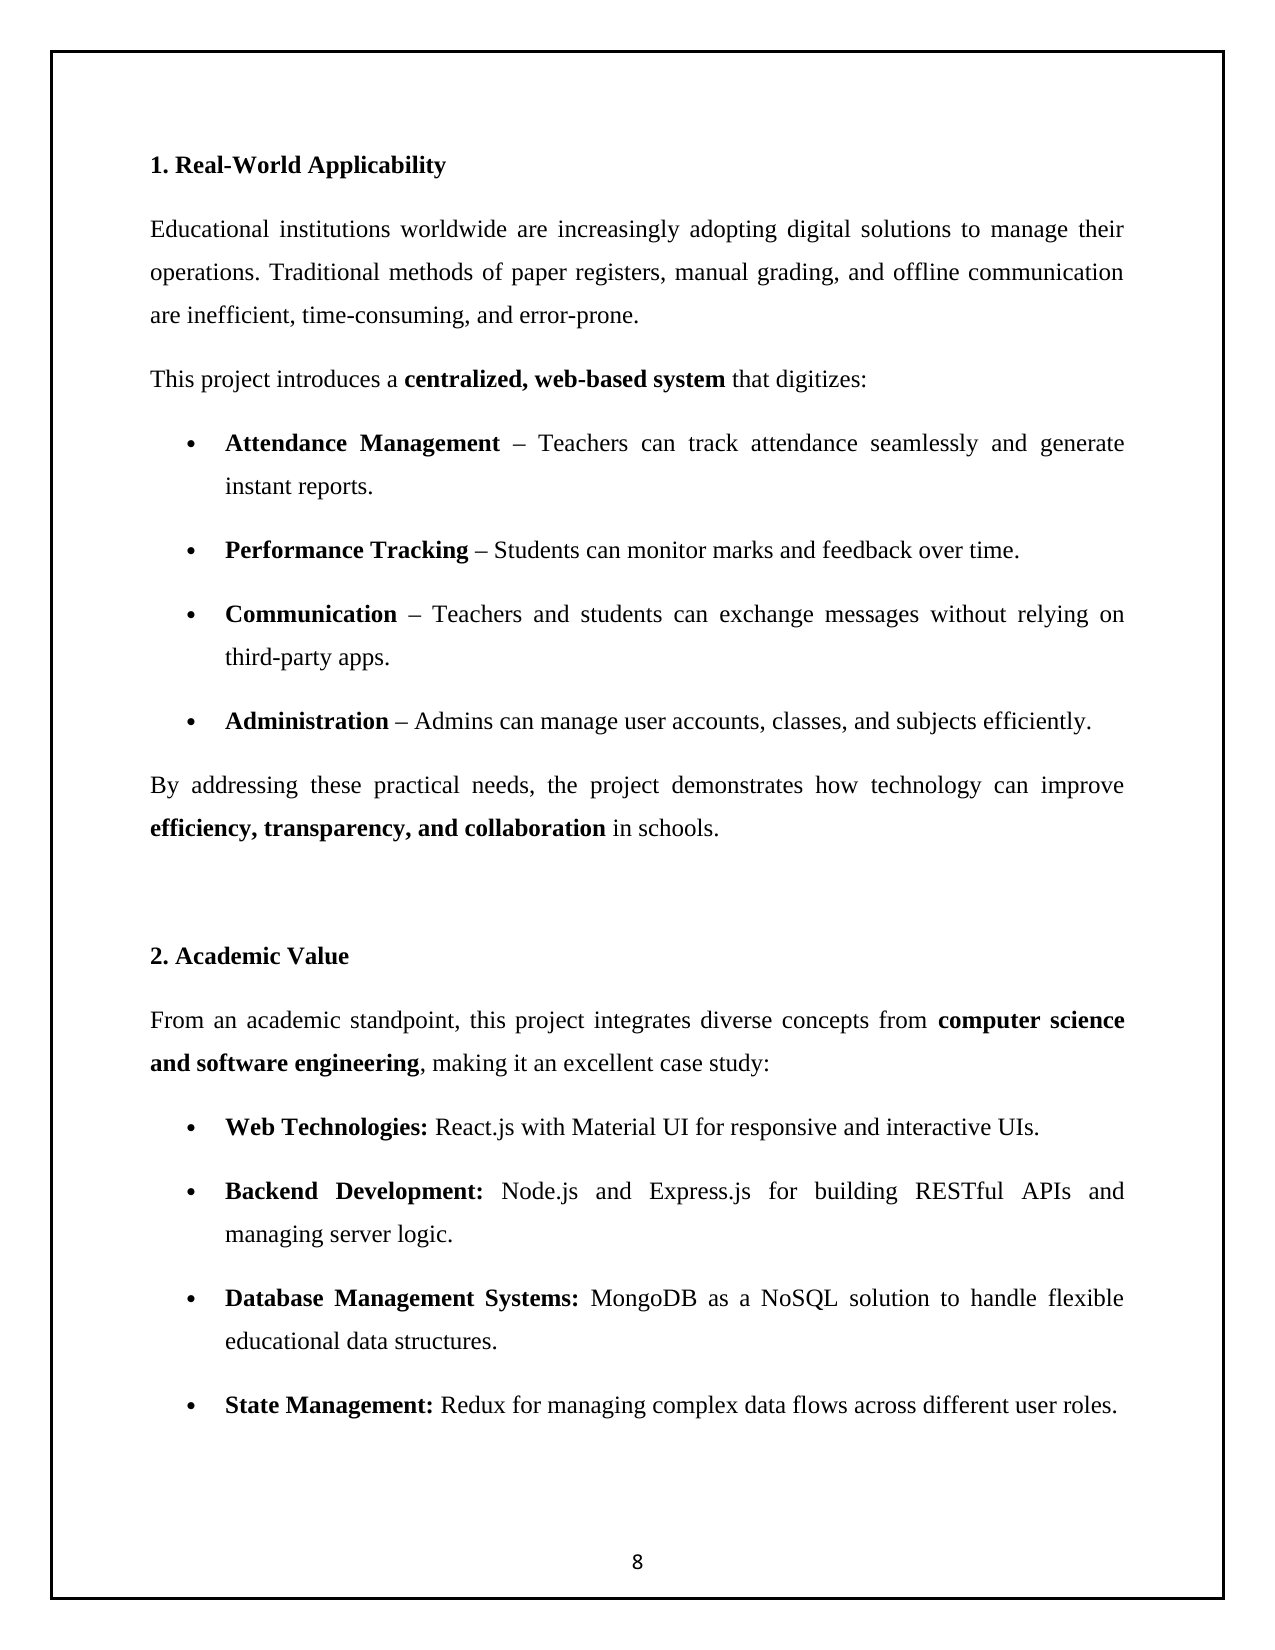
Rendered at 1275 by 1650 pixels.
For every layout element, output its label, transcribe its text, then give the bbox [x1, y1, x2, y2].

text By addressing these practical needs, the project demonstrates how technology can improve efficiency, transparency, and collaboration in schools. [150, 770, 1125, 842]
text 2. Academic Value [150, 941, 1125, 970]
text This project introduces a centralized, web-based system that digitizes: [150, 364, 1125, 393]
text From an academic standpoint, this project integrates diverse concepts from computer science and software engineering, making it an excellent case study: [150, 1005, 1125, 1077]
text Educational institutions worldwide are increasingly adopting digital solutions to manage their operations. Traditional methods of paper registers, manual grading, and offline communication are inefficient, time-consuming, and error-prone. [150, 214, 1125, 329]
list State Management: Redux for managing complex data flows across different user roles. [187, 1390, 1125, 1419]
list Backend Development: Node.js and Express.js for building RESTful APIs and managing server logic. [187, 1176, 1125, 1248]
list Attendance Management – Teachers can track attendance seamlessly and generate instant reports. [187, 428, 1125, 500]
list Administration – Admins can manage user accounts, classes, and subjects efficiently. [187, 706, 1125, 735]
list Web Technologies: React.js with Material UI for responsive and interactive UIs. [187, 1112, 1125, 1141]
list Performance Tracking – Students can monitor marks and feedback over time. [187, 535, 1125, 564]
text 1. Real-World Applicability [150, 150, 1125, 179]
list Database Management Systems: MongoDB as a NoSQL solution to handle flexible educational data structures. [187, 1283, 1125, 1355]
list Communication – Teachers and students can exchange messages without relying on third-party apps. [187, 599, 1125, 671]
